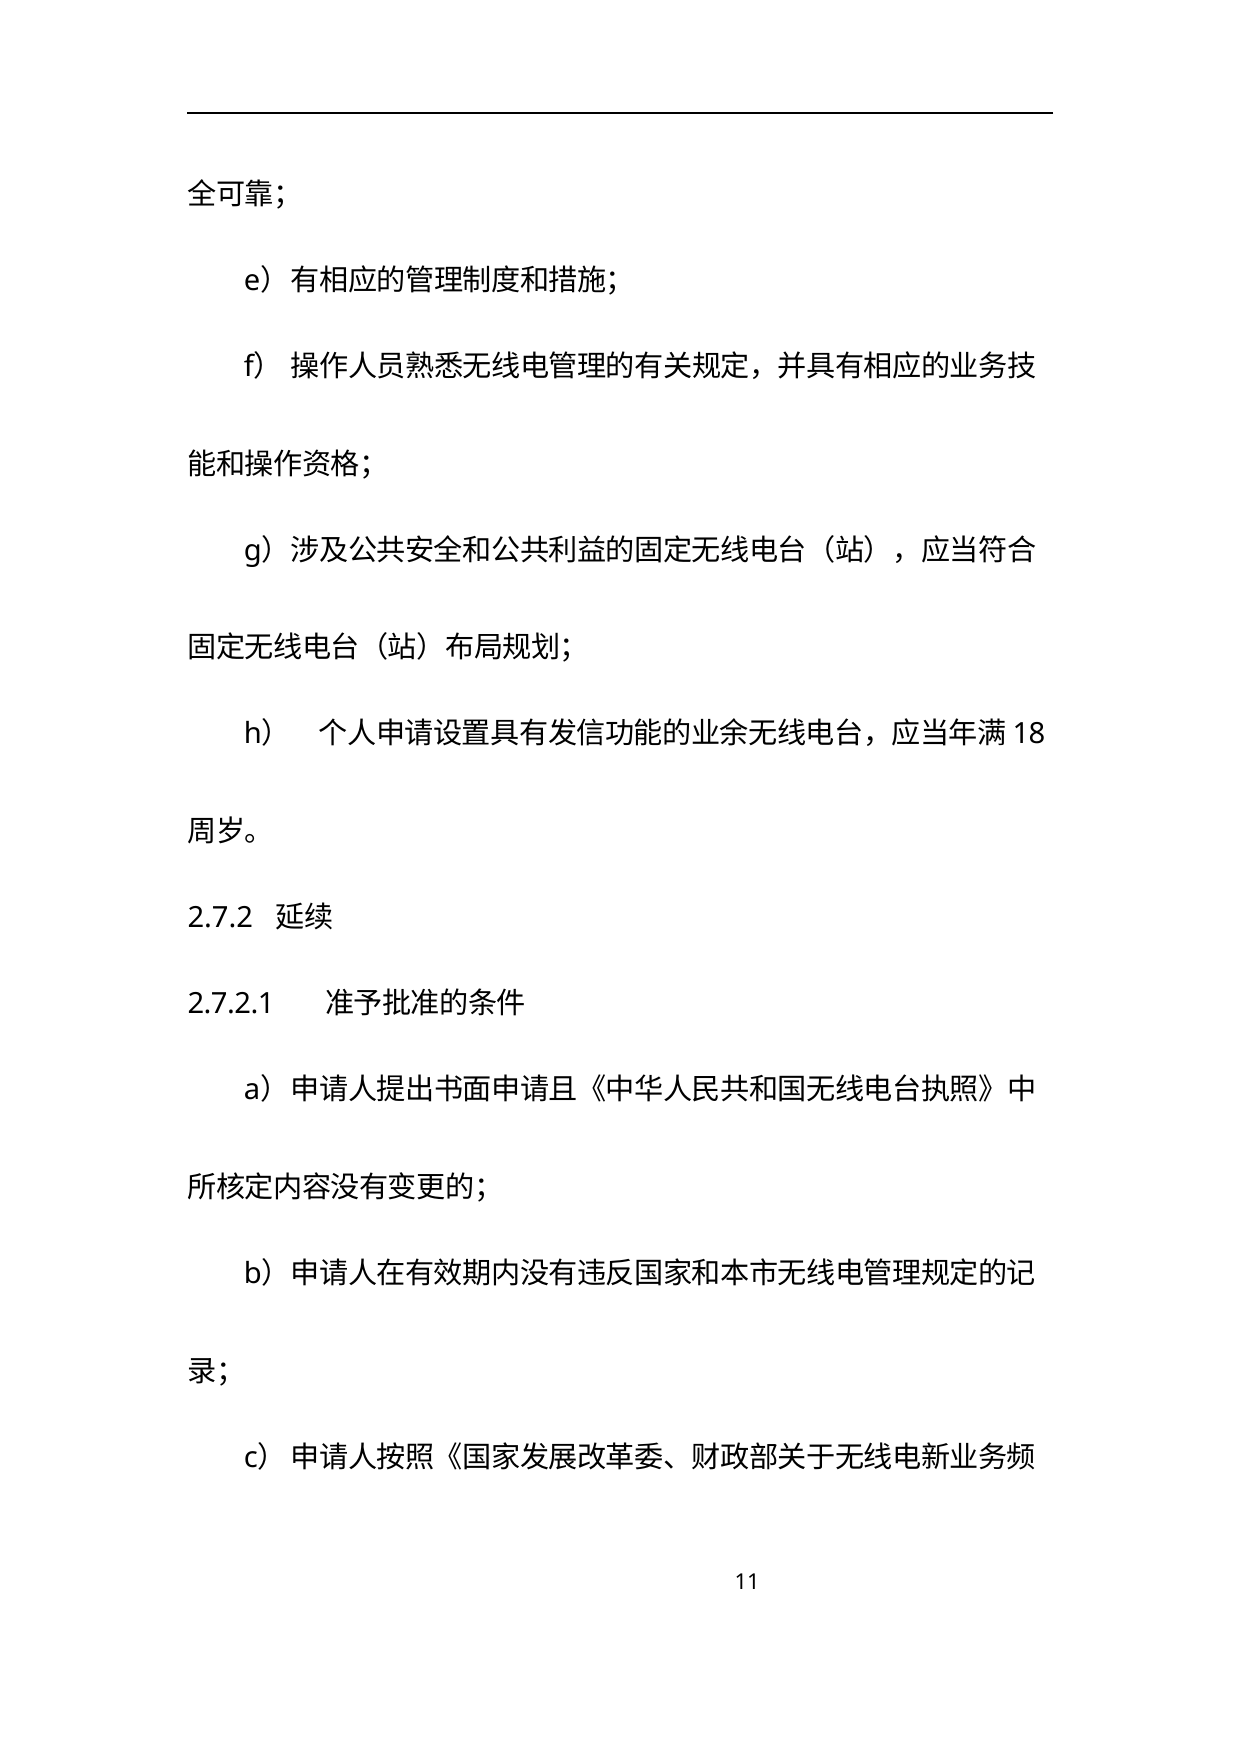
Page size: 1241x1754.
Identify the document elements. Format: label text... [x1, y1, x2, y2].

list 操作人员熟悉无线电管理的有关规定，并具有相应的业务技能和操作资格； [187, 331, 1053, 494]
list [187, 1422, 1053, 1487]
list 有相应的管理制度和措施； [187, 245, 1053, 310]
list 个人申请设置具有发信功能的业余无线电台，应当年满18周岁。 [187, 699, 1053, 861]
list 申请人在有效期内没有违反国家和本市无线电管理规定的记录； [187, 1238, 1053, 1401]
title 准予批准的条件 [187, 968, 1053, 1033]
list 涉及公共安全和公共利益的固定无线电台（站），应当符合固定无线电台（站）布局规划； [187, 515, 1053, 678]
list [187, 159, 1053, 224]
list 申请人提出书面申请且《中华人民共和国无线电台执照》中所核定内容没有变更的； [187, 1055, 1053, 1217]
list 延续 [187, 882, 1053, 947]
